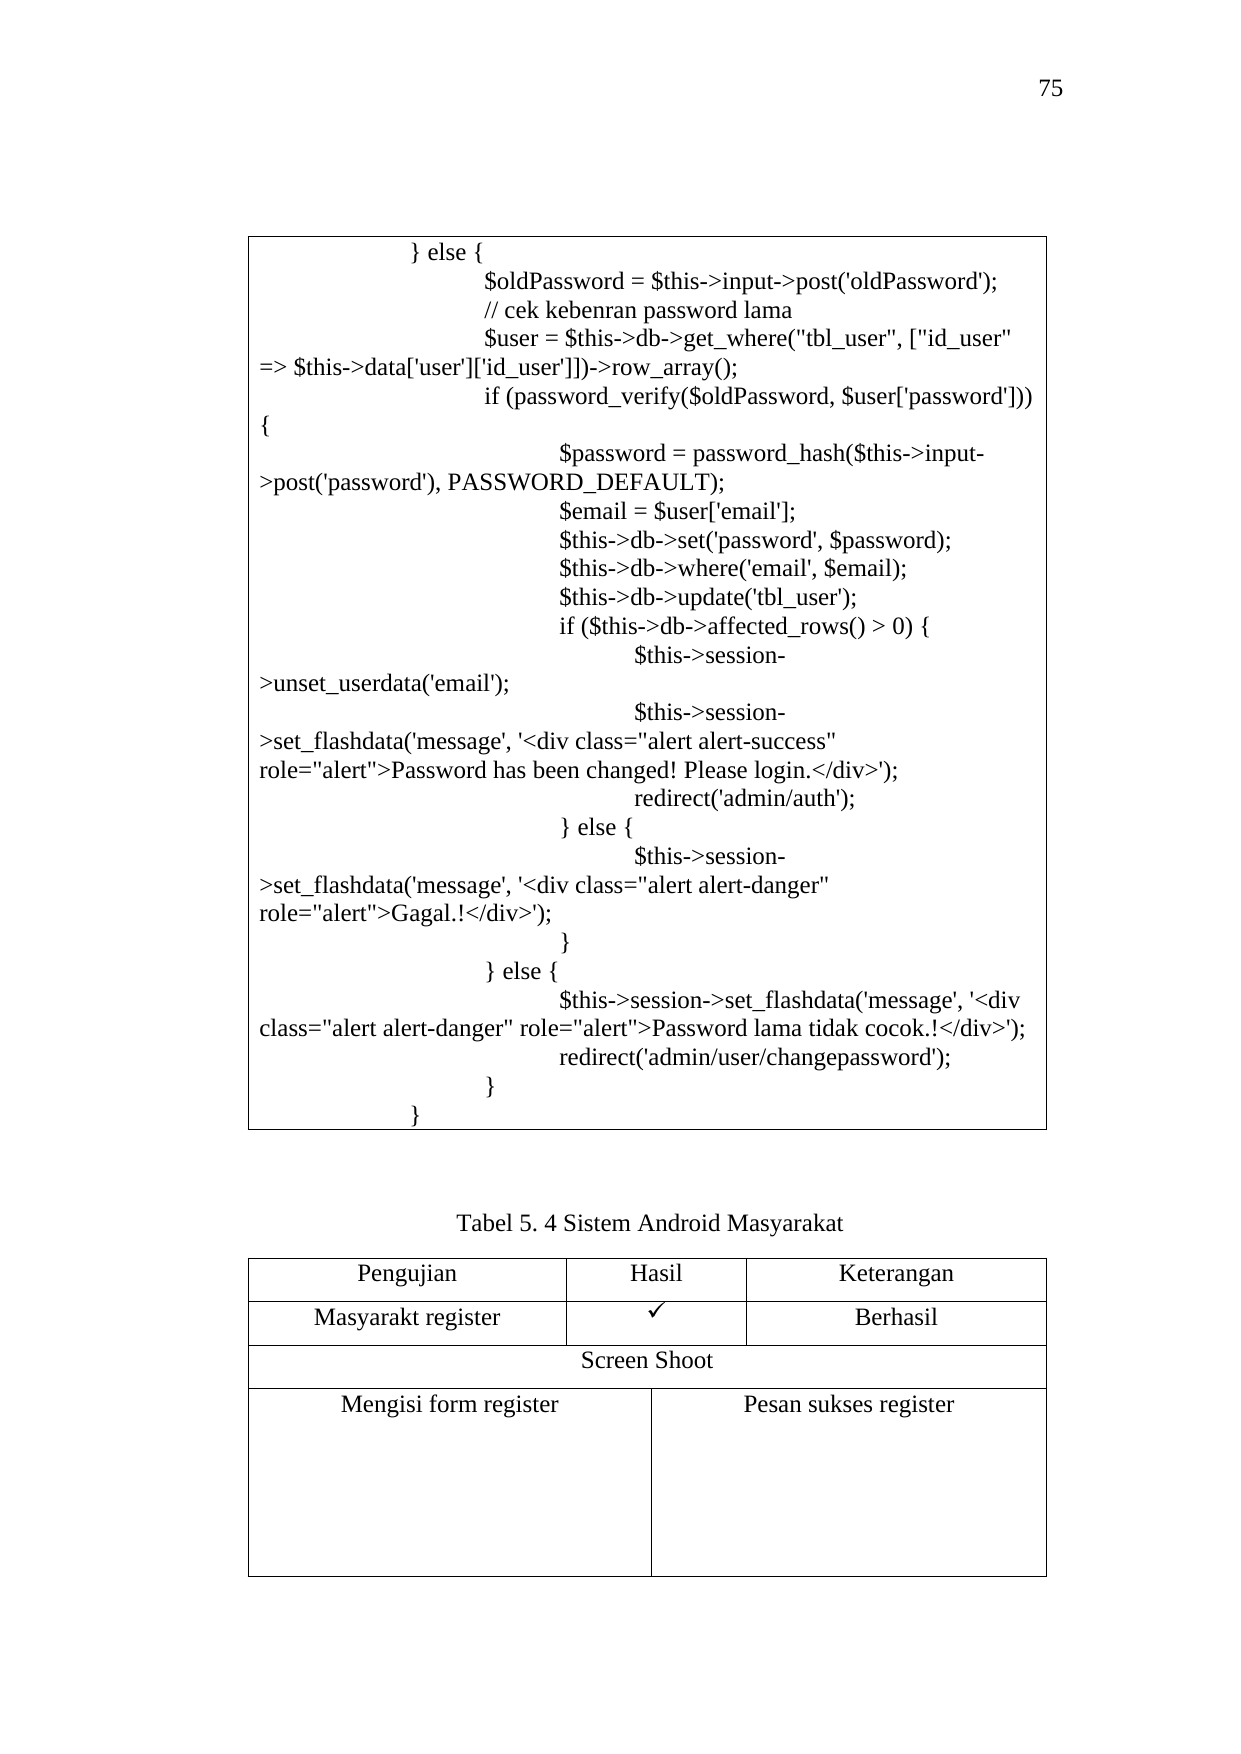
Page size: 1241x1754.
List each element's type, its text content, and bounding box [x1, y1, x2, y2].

table_cell Berhasil [747, 1302, 1046, 1344]
text Tabel 5. 4 Sistem Android Masyarakat [236, 1208, 1063, 1237]
table_cell Masyarakt register [249, 1302, 566, 1344]
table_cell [249, 237, 1046, 1128]
table_header Keterangan [747, 1259, 1046, 1301]
table_header Pengujian [249, 1259, 566, 1301]
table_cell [652, 1389, 1046, 1576]
table_header Hasil [567, 1259, 746, 1301]
table_cell Screen Shoot [249, 1346, 1046, 1388]
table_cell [249, 1389, 651, 1576]
table_cell [567, 1302, 746, 1344]
